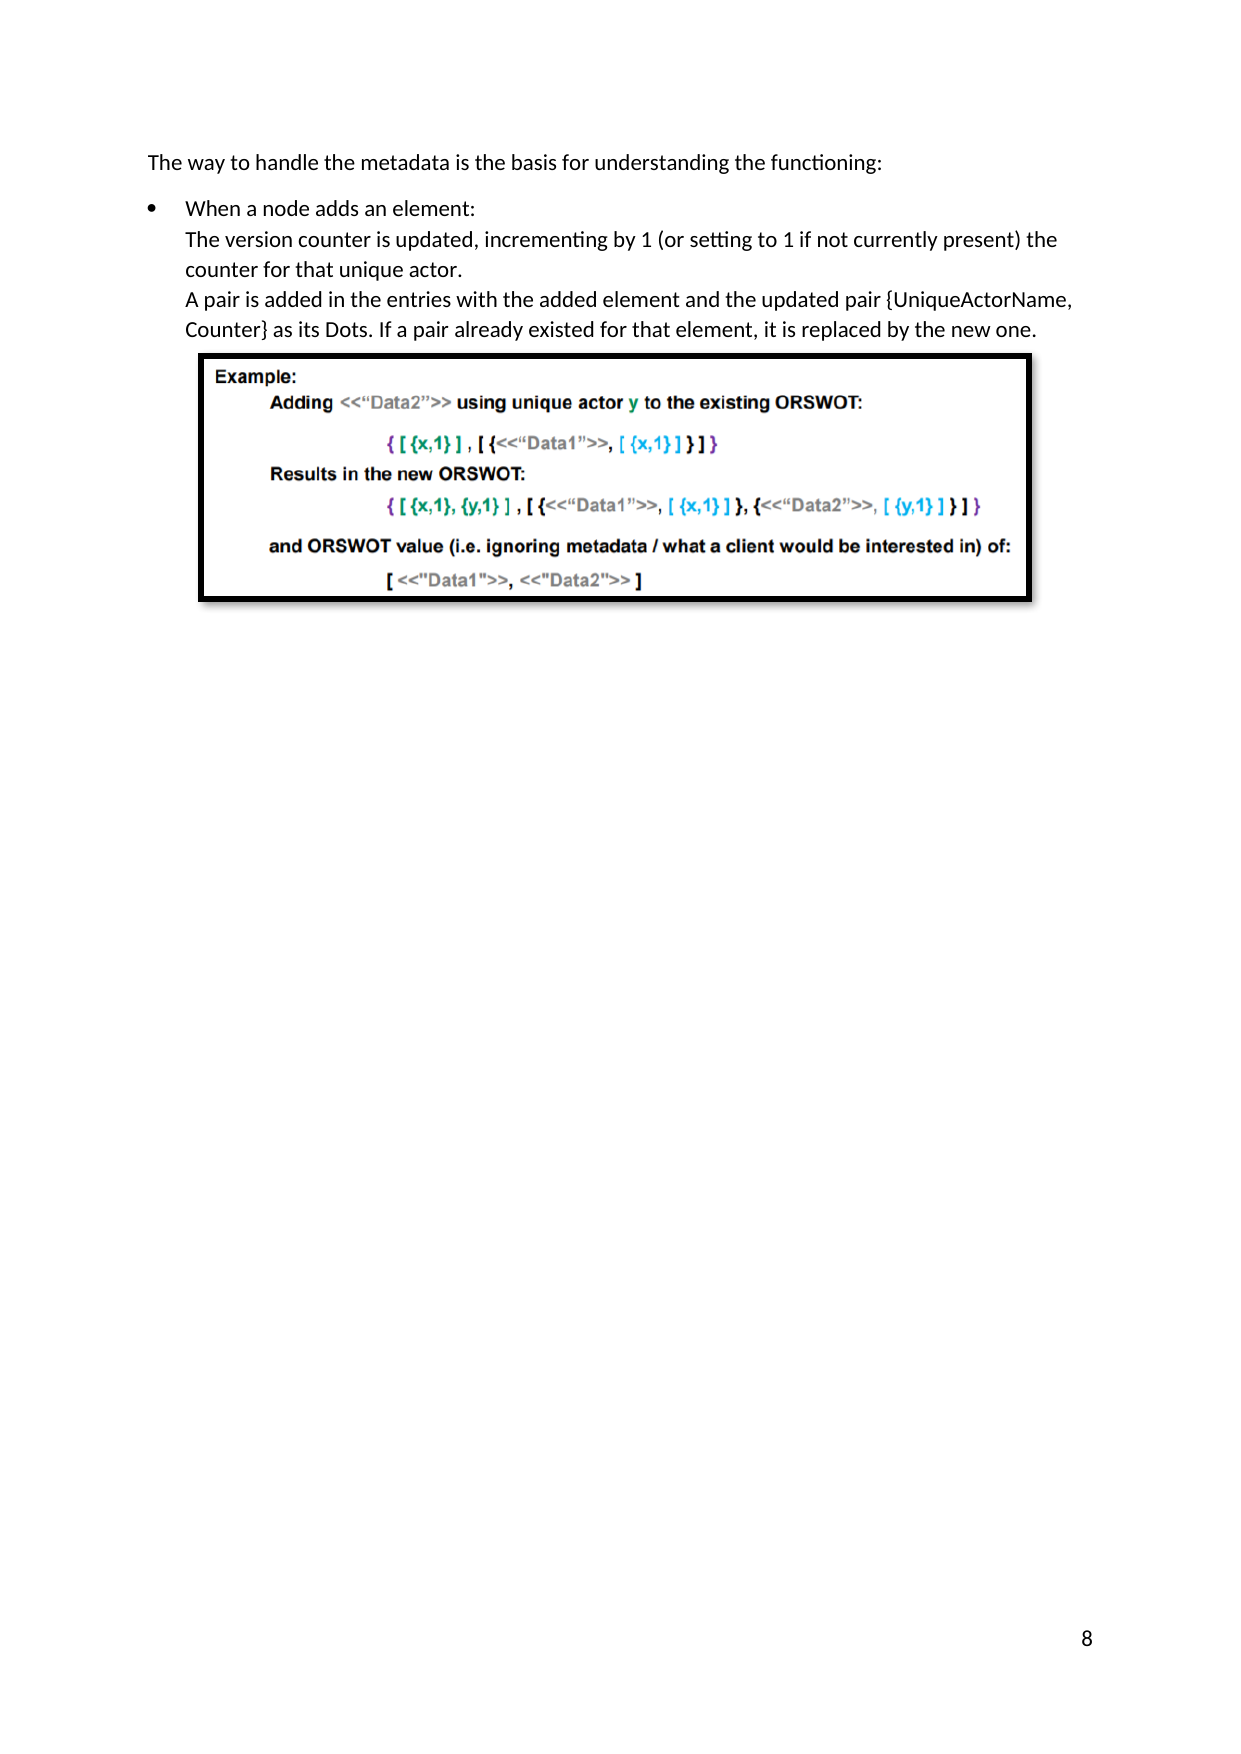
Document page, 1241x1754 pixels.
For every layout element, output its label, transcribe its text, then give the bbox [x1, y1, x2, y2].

text The way to handle the metadata is the basis for understanding the functioning: [148, 148, 1093, 176]
list A pair is added in the entries with the added element and the updated pair {UniqueActorName, Counter} as its Dots. If a pair already existed for that element, it is replaced by the new one. [185, 285, 1093, 343]
list When a node adds an element: The version counter is updated, incrementing by 1 (or setting to 1 if not currently present) the counter for that unique actor. [148, 194, 1093, 283]
picture [204, 359, 1026, 596]
